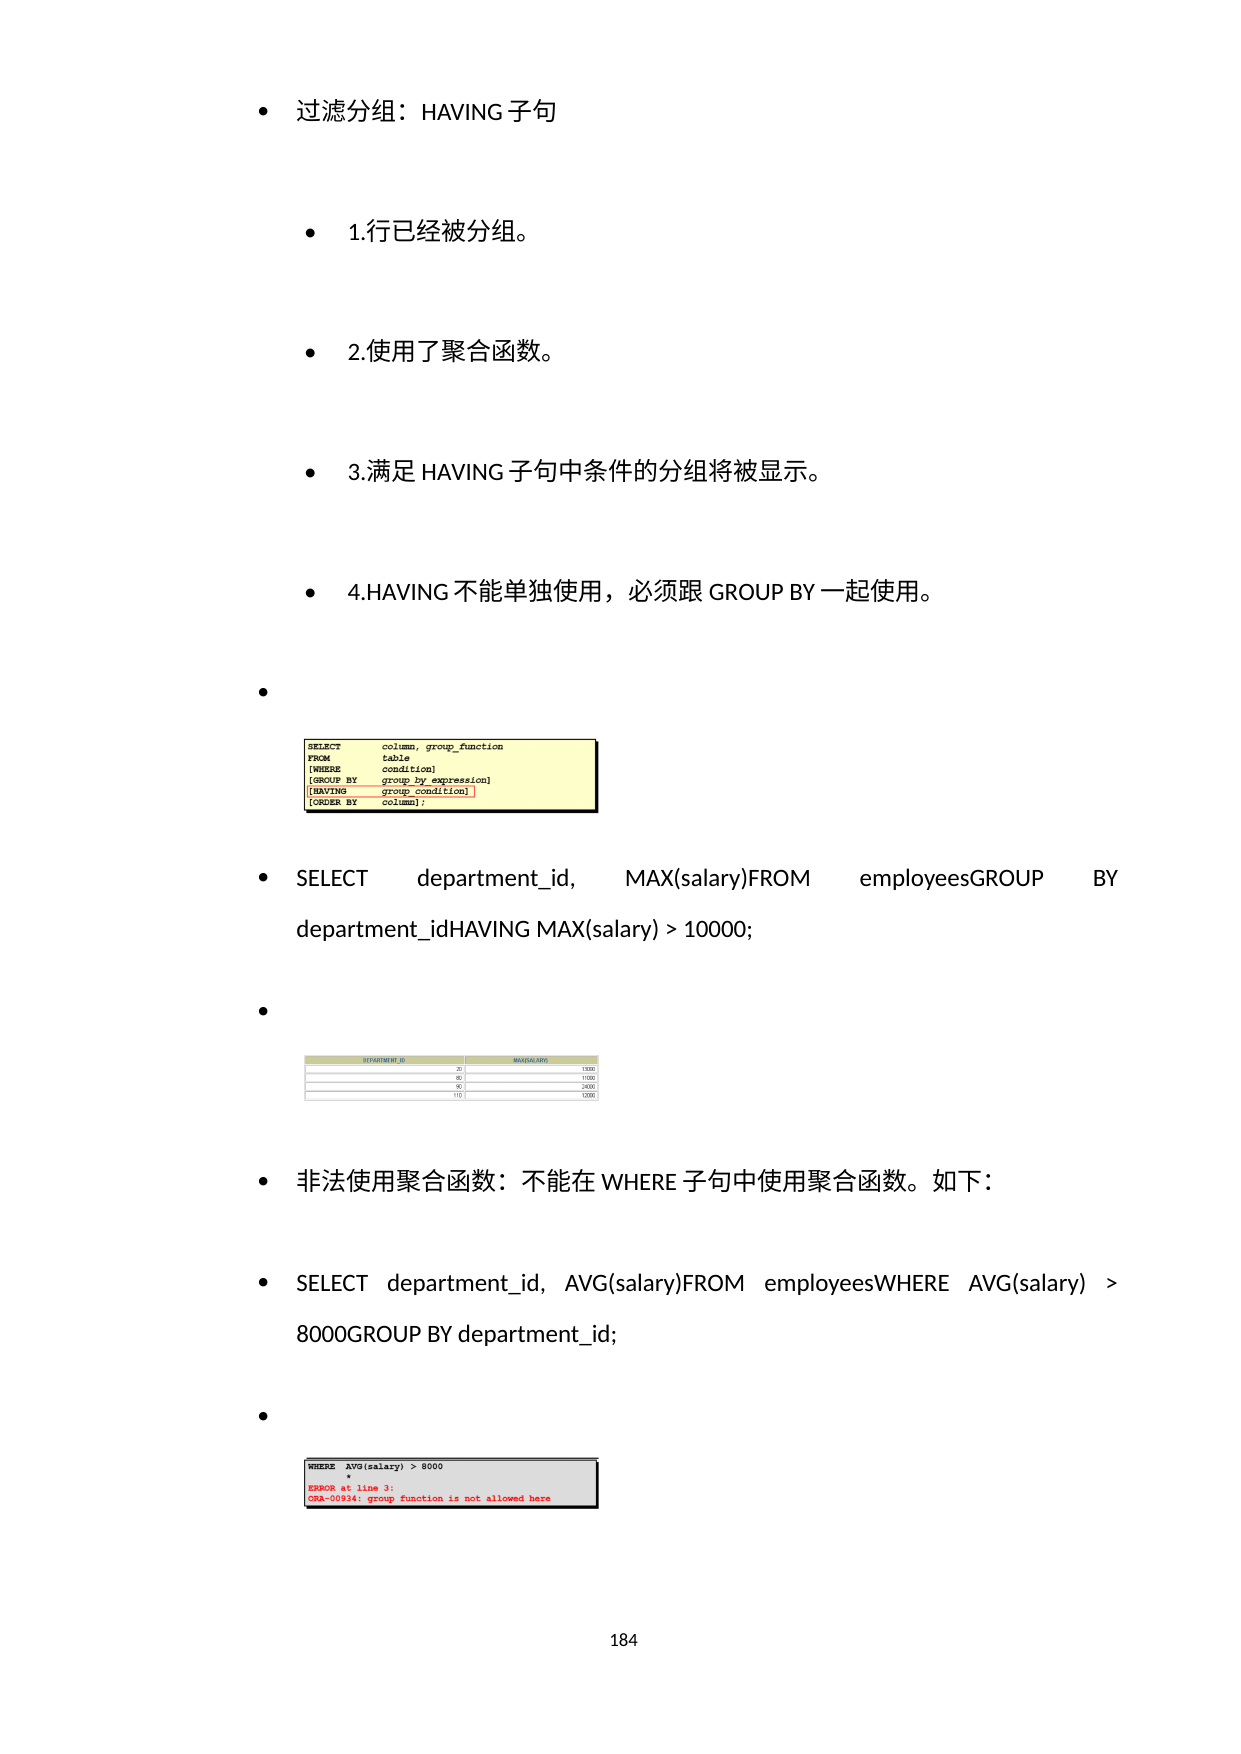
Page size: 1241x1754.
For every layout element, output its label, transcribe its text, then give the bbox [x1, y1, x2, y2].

text • 1.行已经被分组。 [304, 196, 1118, 264]
list SELECT department_id, MAX(salary)FROM employeesGROUP BY department_idHAVING MAX(salary) > 10000; [259, 861, 1118, 946]
text • 4.HAVING不能单独使用，必须跟GROUP BY一起使用。 [304, 556, 1118, 624]
text • 3.满足HAVING子句中条件的分组将被显示。 [304, 436, 1118, 504]
picture [303, 738, 599, 814]
list 非法使用聚合函数：不能在WHERE子句中使用聚合函数。如下： [259, 1146, 1118, 1214]
picture [303, 1457, 599, 1509]
picture [303, 1055, 599, 1101]
text • 2.使用了聚合函数。 [304, 316, 1118, 384]
list 过滤分组：HAVING子句 [259, 76, 1118, 144]
list SELECT department_id, AVG(salary)FROM employeesWHERE AVG(salary) > 8000GROUP BY department_id; [259, 1266, 1118, 1351]
